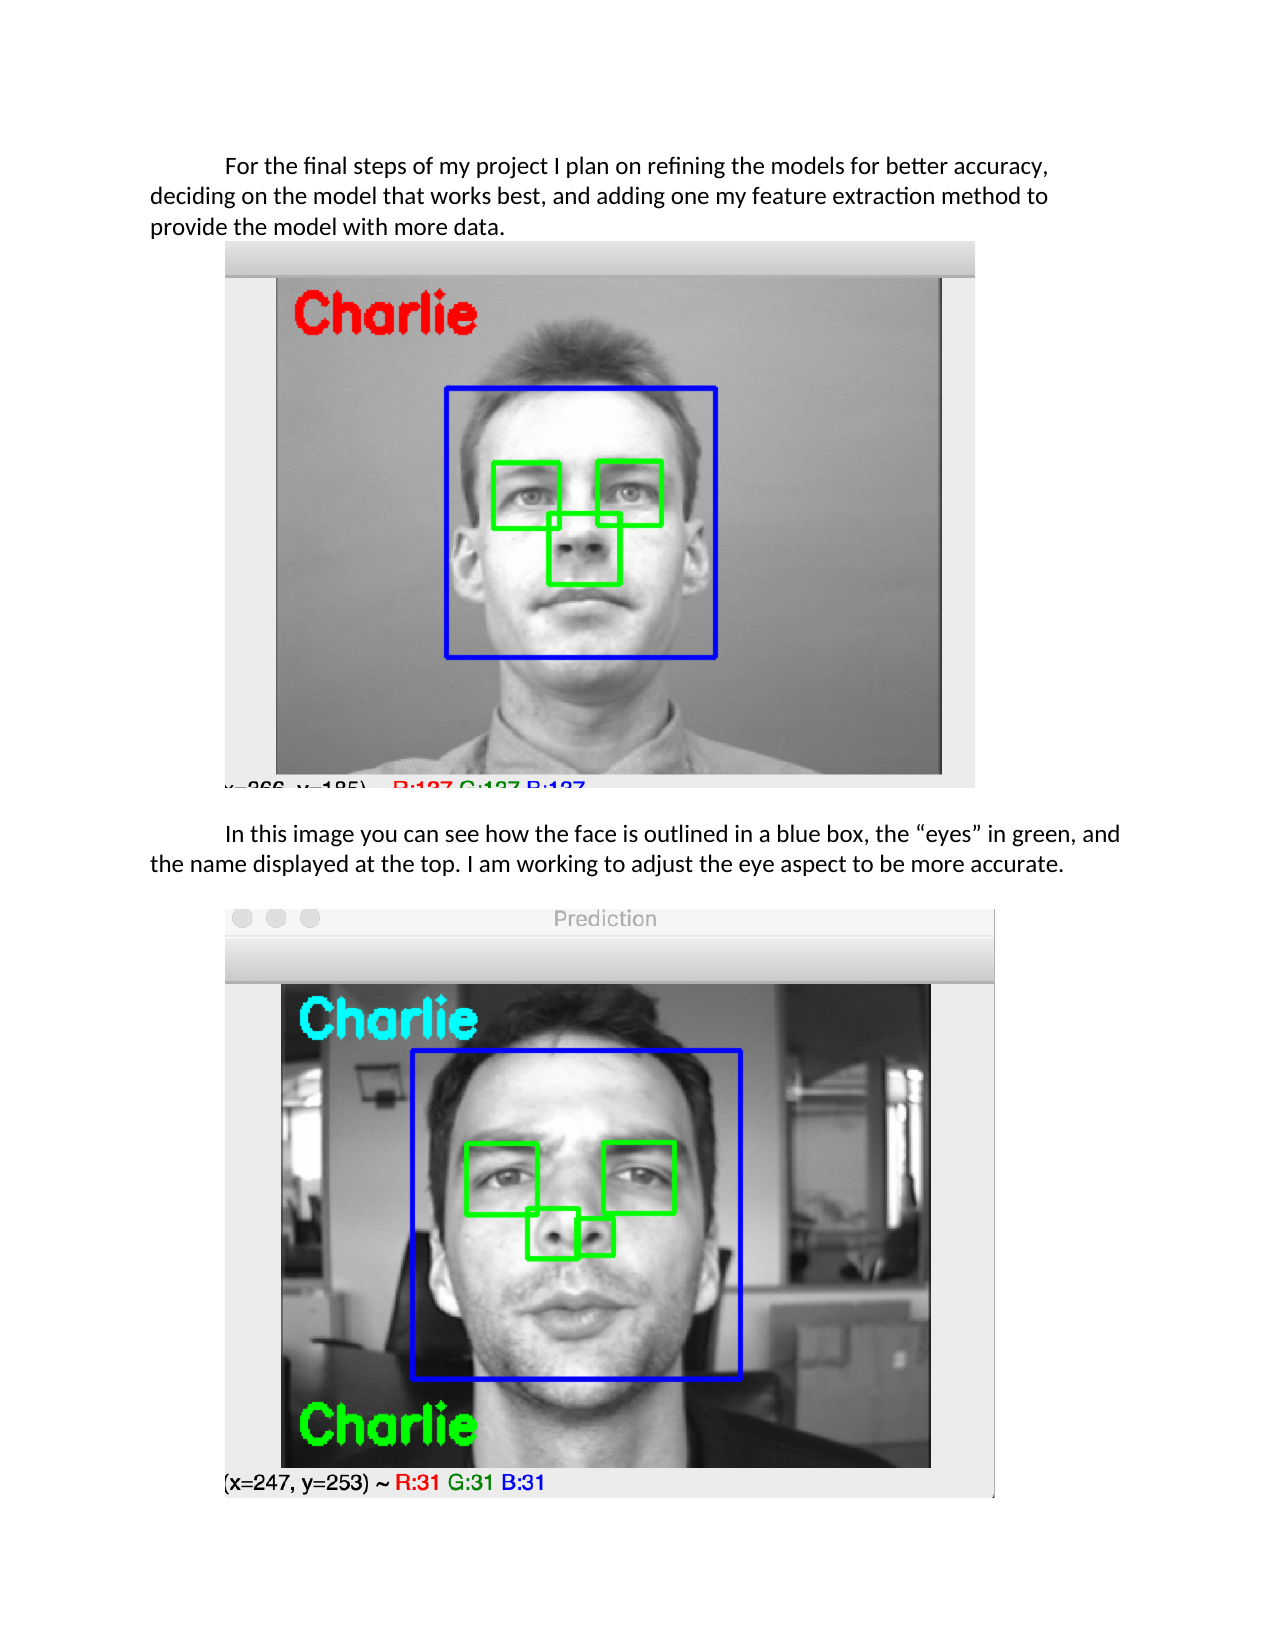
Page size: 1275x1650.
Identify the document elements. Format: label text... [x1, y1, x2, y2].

picture [225, 241, 976, 788]
text For the final steps of my project I plan on refining the models for better accuracy, deciding on the model that works best, and adding one my feature extraction method to provide the model with more data. [150, 150, 1125, 242]
text In this image you can see how the face is outlined in a blue box, the “eyes” in green, and the name displayed at the top. I am working to adjust the eye aspect to be more accurate. [150, 818, 1125, 879]
picture [225, 909, 995, 1498]
